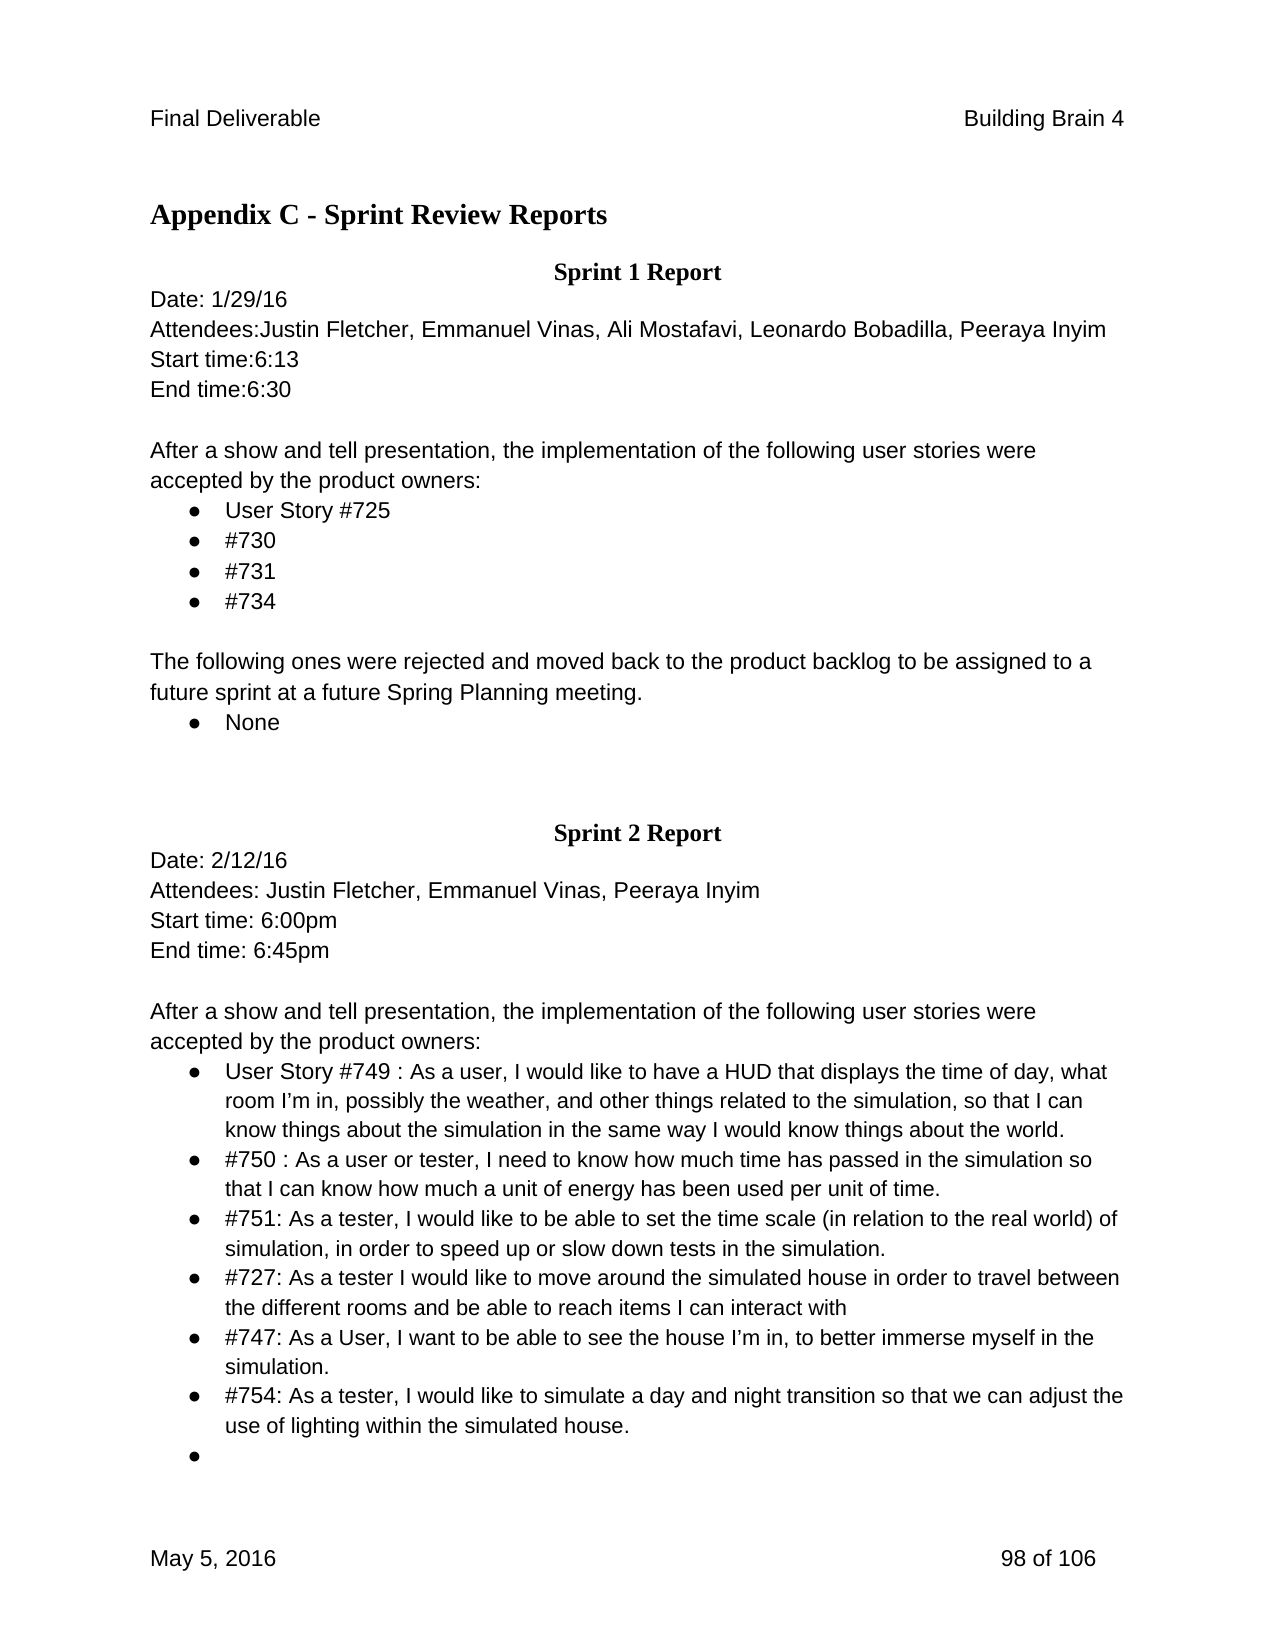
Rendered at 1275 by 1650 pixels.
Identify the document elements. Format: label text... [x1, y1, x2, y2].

list #727: As a tester I would like to move around the simulated house in order to travel between the different rooms and be able to reach items I can interact with [187, 1264, 1125, 1320]
text Start time: 6:00pm [150, 907, 1125, 933]
list #754: As a tester, I would like to simulate a day and night transition so that we can adjust the use of lighting within the simulated house. [187, 1382, 1125, 1438]
text End time: 6:45pm [150, 937, 1125, 964]
list User Story #749 : As a user, I would like to have a HUD that displays the time of day, what room I’m in, possibly the weather, and other things related to the simulation, so that I can know things about the simulation in the same way I would know things about the world. [187, 1058, 1125, 1142]
text Date: 1/29/16 [150, 286, 1125, 312]
text After a show and tell presentation, the implementation of the following user stories were accepted by the product owners: [150, 437, 1125, 493]
list #747: As a User, I want to be able to see the house I’m in, to better immerse myself in the simulation. [187, 1323, 1125, 1379]
text The following ones were rejected and moved back to the product backlog to be assigned to a future sprint at a future Spring Planning meeting. [150, 648, 1125, 705]
list User Story #725 [187, 497, 1125, 524]
text After a show and tell presentation, the implementation of the following user stories were accepted by the product owners: [150, 998, 1125, 1054]
list None [187, 709, 1125, 735]
text Attendees: Justin Fletcher, Emmanuel Vinas, Peeraya Inyim [150, 877, 1125, 903]
text Start time:6:13 [150, 346, 1125, 373]
text End time:6:30 [150, 376, 1125, 403]
text Sprint 1 Report [150, 257, 1125, 286]
text Attendees:Justin Fletcher, Emmanuel Vinas, Ali Mostafavi, Leonardo Bobadilla, Peeraya Inyim [150, 316, 1125, 342]
list #731 [187, 558, 1125, 584]
list #730 [187, 527, 1125, 554]
subtitle Appendix C - Sprint Review Reports [150, 197, 1125, 231]
list #750 : As a user or tester, I need to know how much time has passed in the simulation so that I can know how much a unit of energy has been used per unit of time. [187, 1146, 1125, 1202]
list #751: As a tester, I would like to be able to set the time scale (in relation to the real world) of simulation, in order to speed up or slow down tests in the simulation. [187, 1205, 1125, 1261]
list #734 [187, 588, 1125, 614]
text Sprint 2 Report [150, 818, 1125, 847]
text Date: 2/12/16 [150, 847, 1125, 873]
